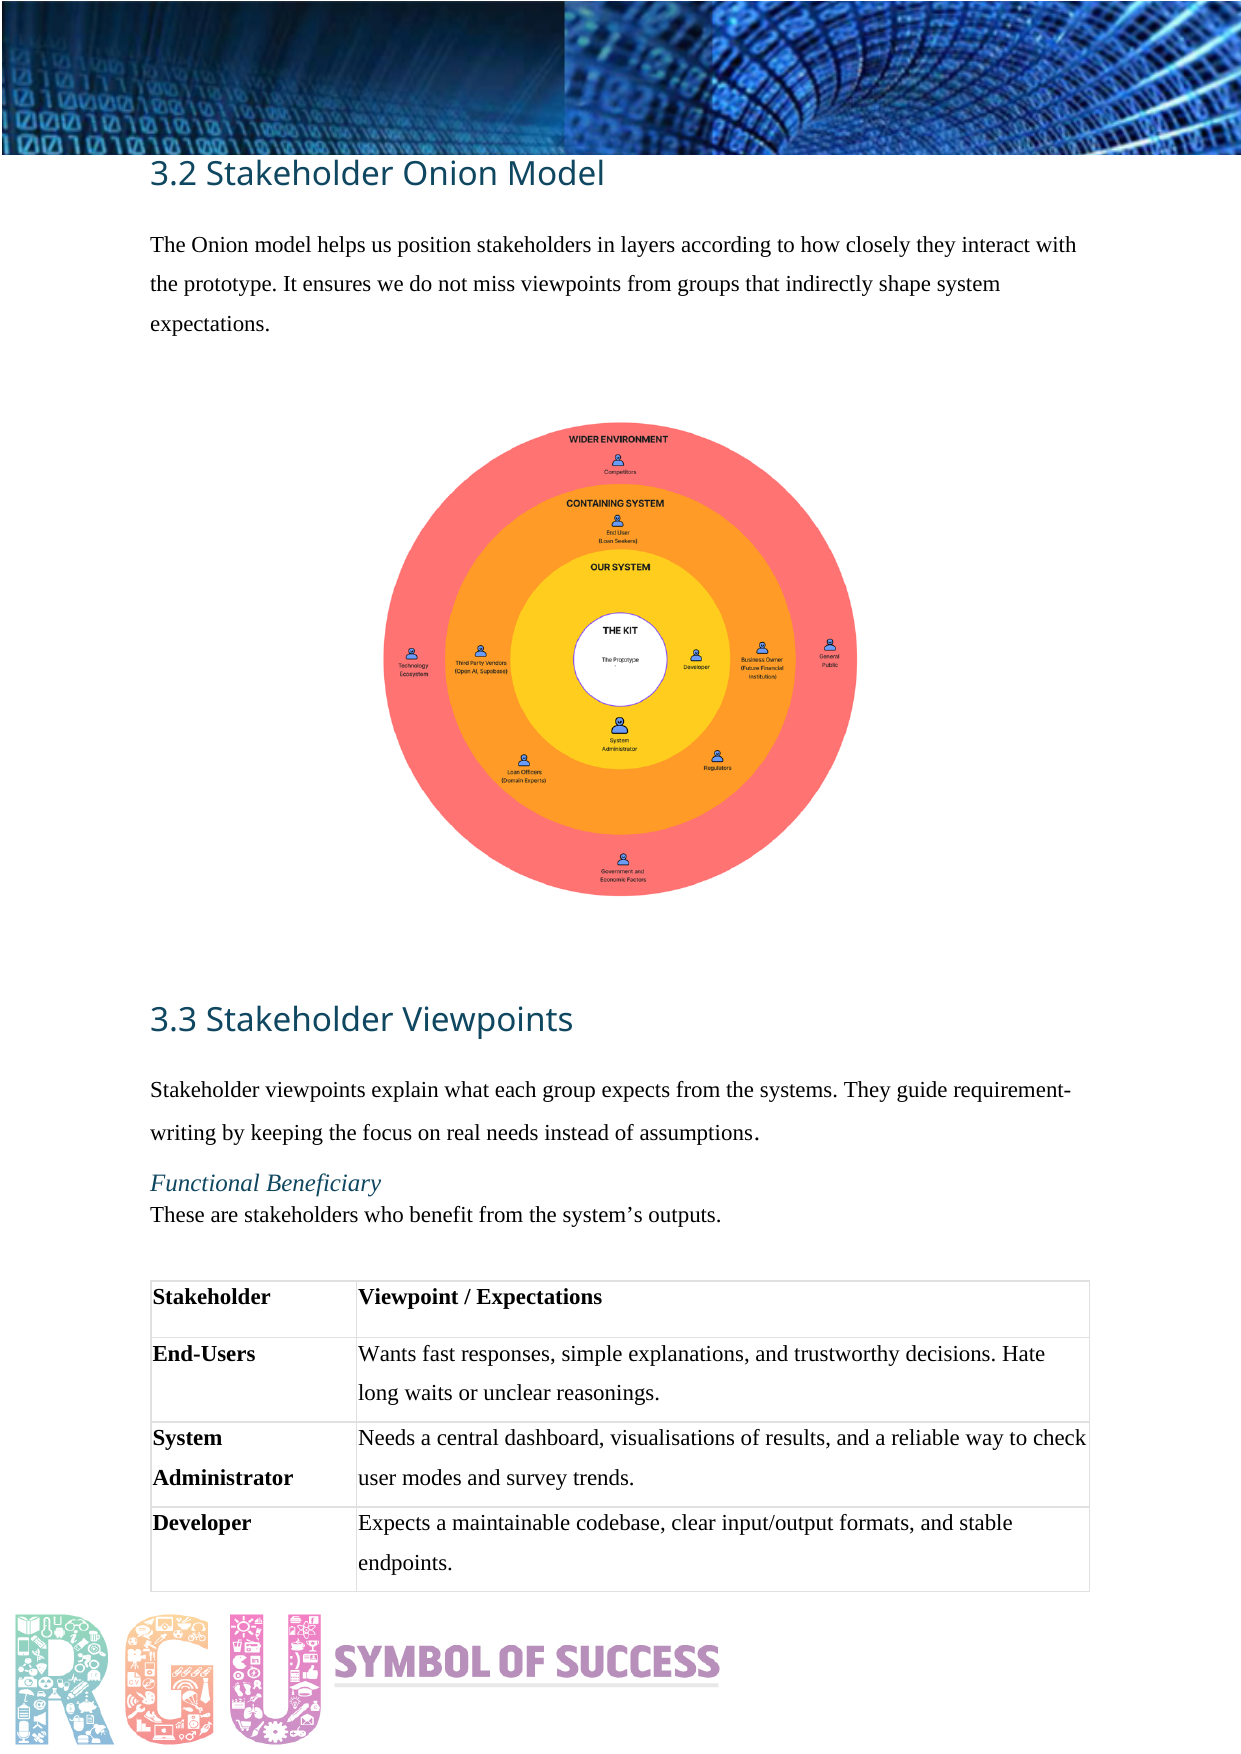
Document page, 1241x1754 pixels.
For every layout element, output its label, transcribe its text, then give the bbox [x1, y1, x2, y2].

table_cell Expects a maintainable codebase, clear input/output formats, and stable endpoints. [357, 1508, 1089, 1591]
table_cell Wants fast responses, simple explanations, and trustworthy decisions. Hate long waits or unclear reasonings. [357, 1338, 1089, 1421]
text Stakeholder viewpoints explain what each group expects from the systems. They guide requirement-writing by keeping the focus on real needs instead of assumptions. [150, 1076, 1090, 1146]
table_cell System Administrator [152, 1423, 356, 1506]
table_cell End-Users [152, 1338, 356, 1421]
table_cell Needs a central dashboard, visualisations of results, and a reliable way to check user modes and survey trends. [357, 1423, 1089, 1506]
table_header Stakeholder [152, 1282, 356, 1336]
text The Onion model helps us position stakeholders in layers according to how closely they interact with the prototype. It ensures we do not miss viewpoints from groups that indirectly shape system expectations. [150, 231, 1090, 336]
subtitle 3.3 Stakeholder Viewpoints [150, 996, 1090, 1041]
text These are stakeholders who benefit from the system’s outputs. [150, 1201, 1090, 1228]
subtitle 3.2 Stakeholder Onion Model [150, 150, 1090, 195]
table_cell Developer [152, 1508, 356, 1591]
subtitle Trust survey storage [1, 1603, 733, 1754]
table_header Viewpoint / Expectations [357, 1282, 1089, 1336]
subtitle Functional Beneficiary [150, 1168, 1090, 1197]
picture [2, 1, 1241, 155]
picture [353, 392, 887, 926]
